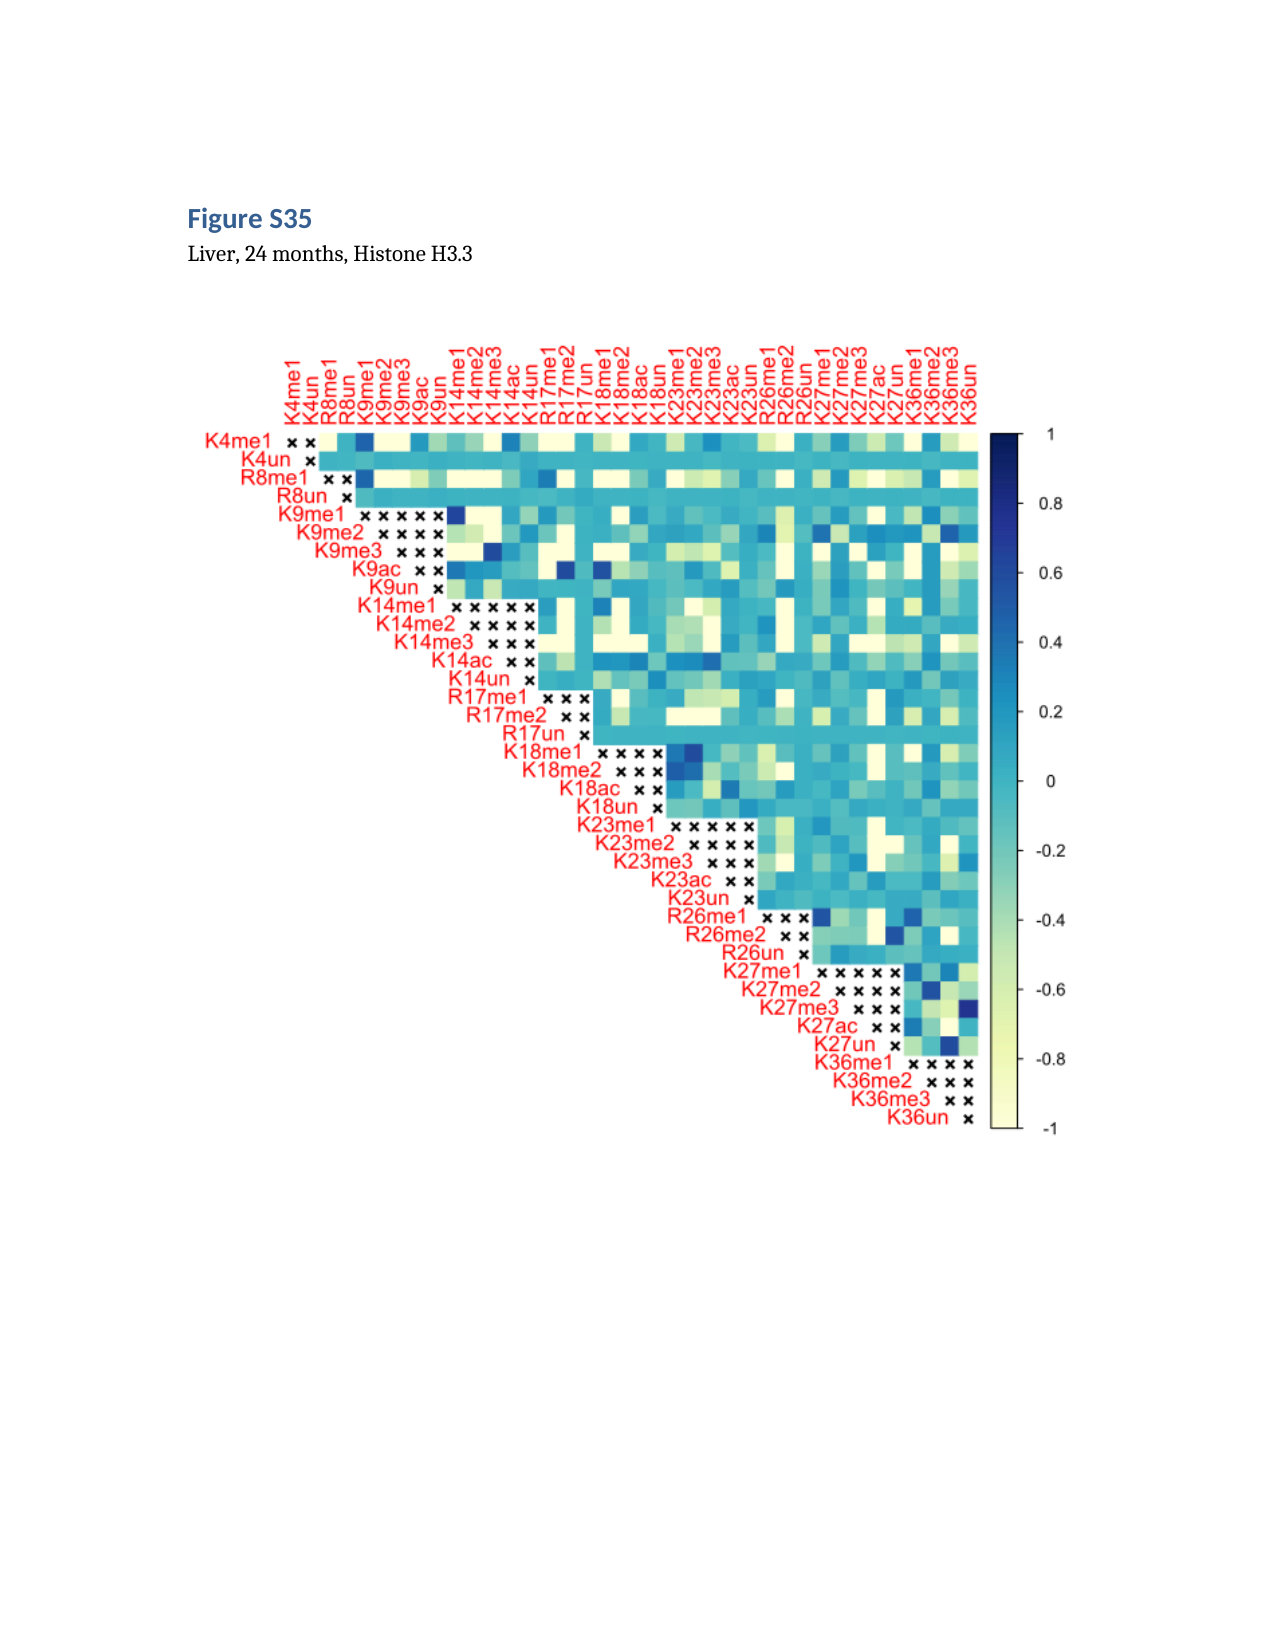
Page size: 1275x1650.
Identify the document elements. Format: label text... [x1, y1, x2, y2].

subtitle Figure S35 [187, 200, 1087, 236]
picture [187, 292, 1088, 1192]
text Liver, 24 months, Histone H3.3 [187, 241, 1087, 267]
